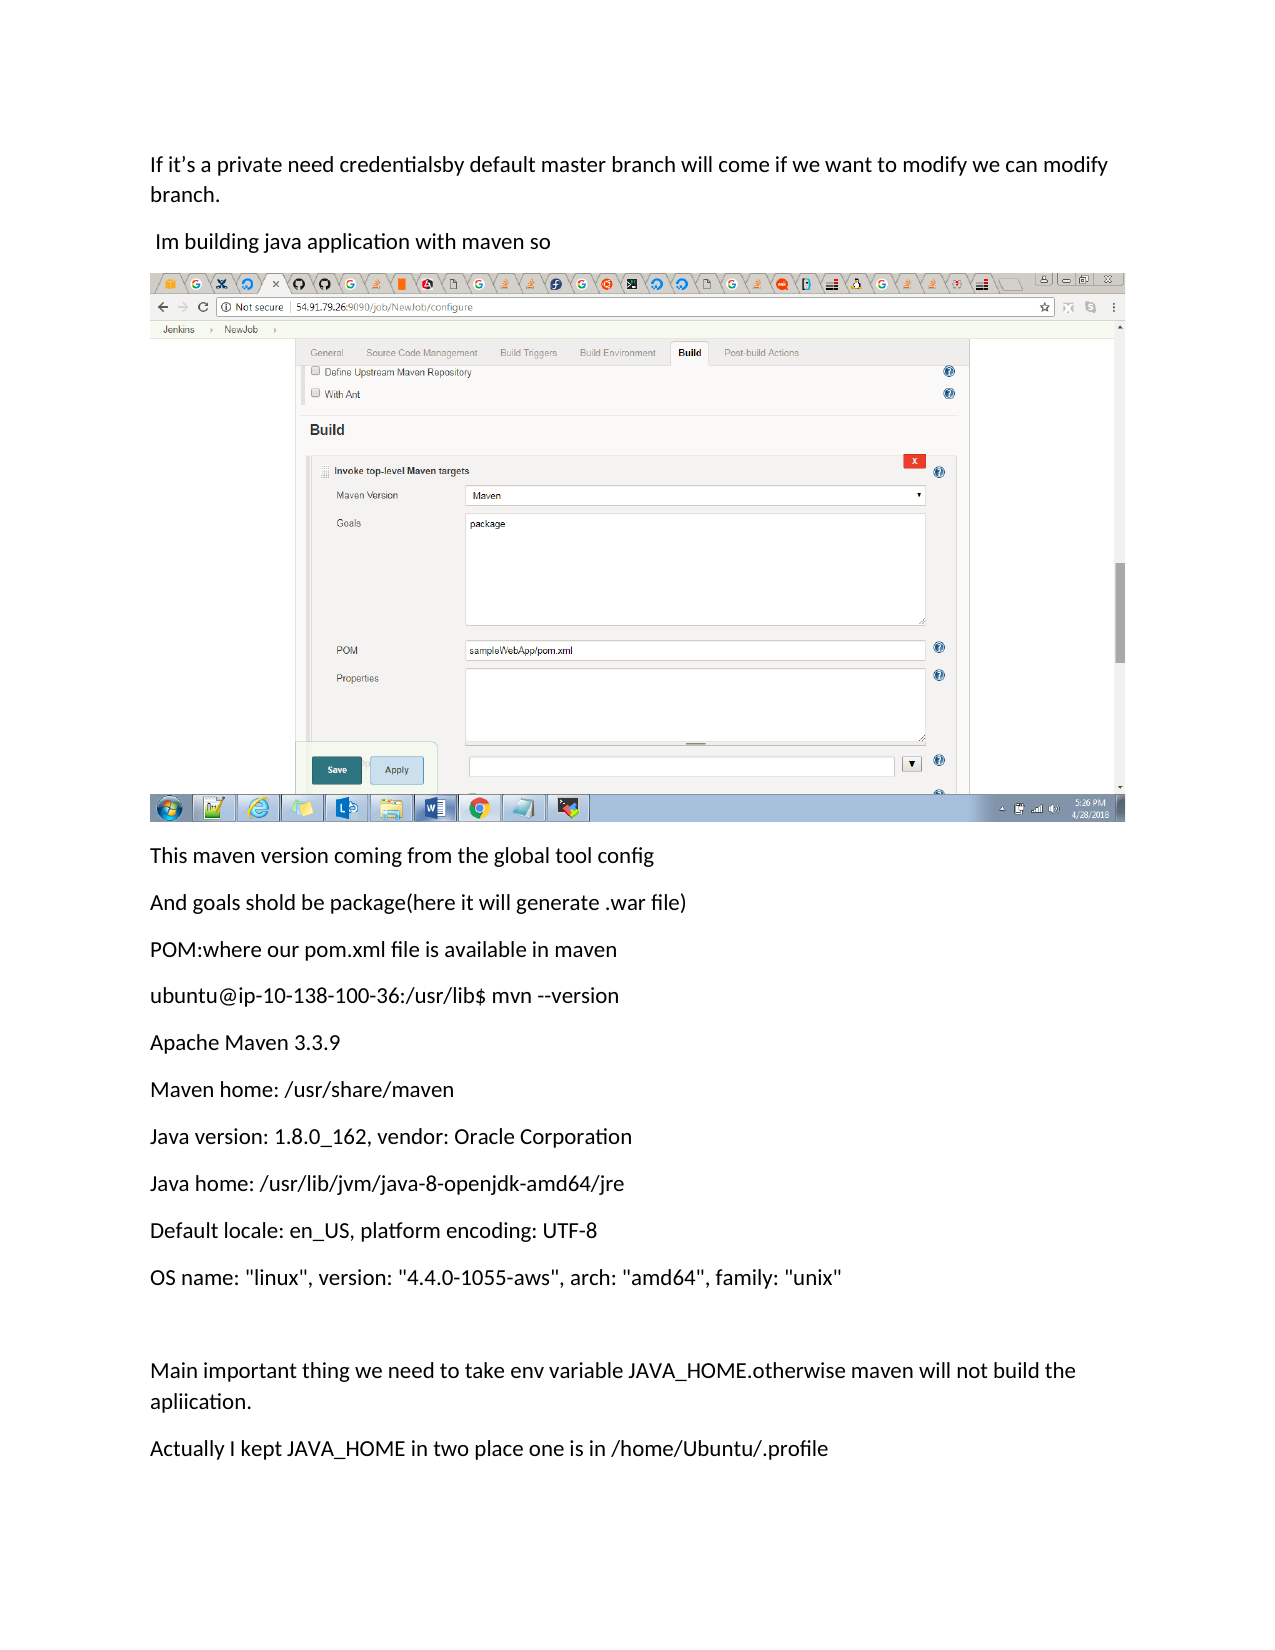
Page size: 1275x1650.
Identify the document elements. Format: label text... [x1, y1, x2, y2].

text Java home: /usr/lib/jvm/java-8-openjdk-amd64/jre [150, 1169, 1125, 1197]
text Java version: 1.8.0_162, vendor: Oracle Corporation [150, 1122, 1125, 1150]
text Im building java application with maven so [150, 227, 1125, 255]
text If it’s a private need credentialsby default master branch will come if we want to modify we can modify branch. [150, 150, 1125, 208]
text This maven version coming from the global tool config [150, 841, 1125, 869]
text Maven home: /usr/share/maven [150, 1075, 1125, 1103]
text And goals shold be package(here it will generate .war file) [150, 888, 1125, 916]
text Actually I kept JAVA_HOME in two place one is in /home/Ubuntu/.profile [150, 1434, 1125, 1462]
text Apache Maven 3.3.9 [150, 1028, 1125, 1056]
text ubuntu@ip-10-138-100-36:/usr/lib$ mvn --version [150, 982, 1125, 1009]
text Default locale: en_US, platform encoding: UTF-8 [150, 1216, 1125, 1244]
text OS name: "linux", version: "4.4.0-1055-aws", arch: "amd64", family: "unix" [150, 1263, 1125, 1291]
text POM:where our pom.xml file is available in maven [150, 935, 1125, 963]
text Main important thing we need to take env variable JAVA_HOME.otherwise maven will not build the apliication. [150, 1357, 1125, 1415]
picture [150, 273, 1125, 822]
